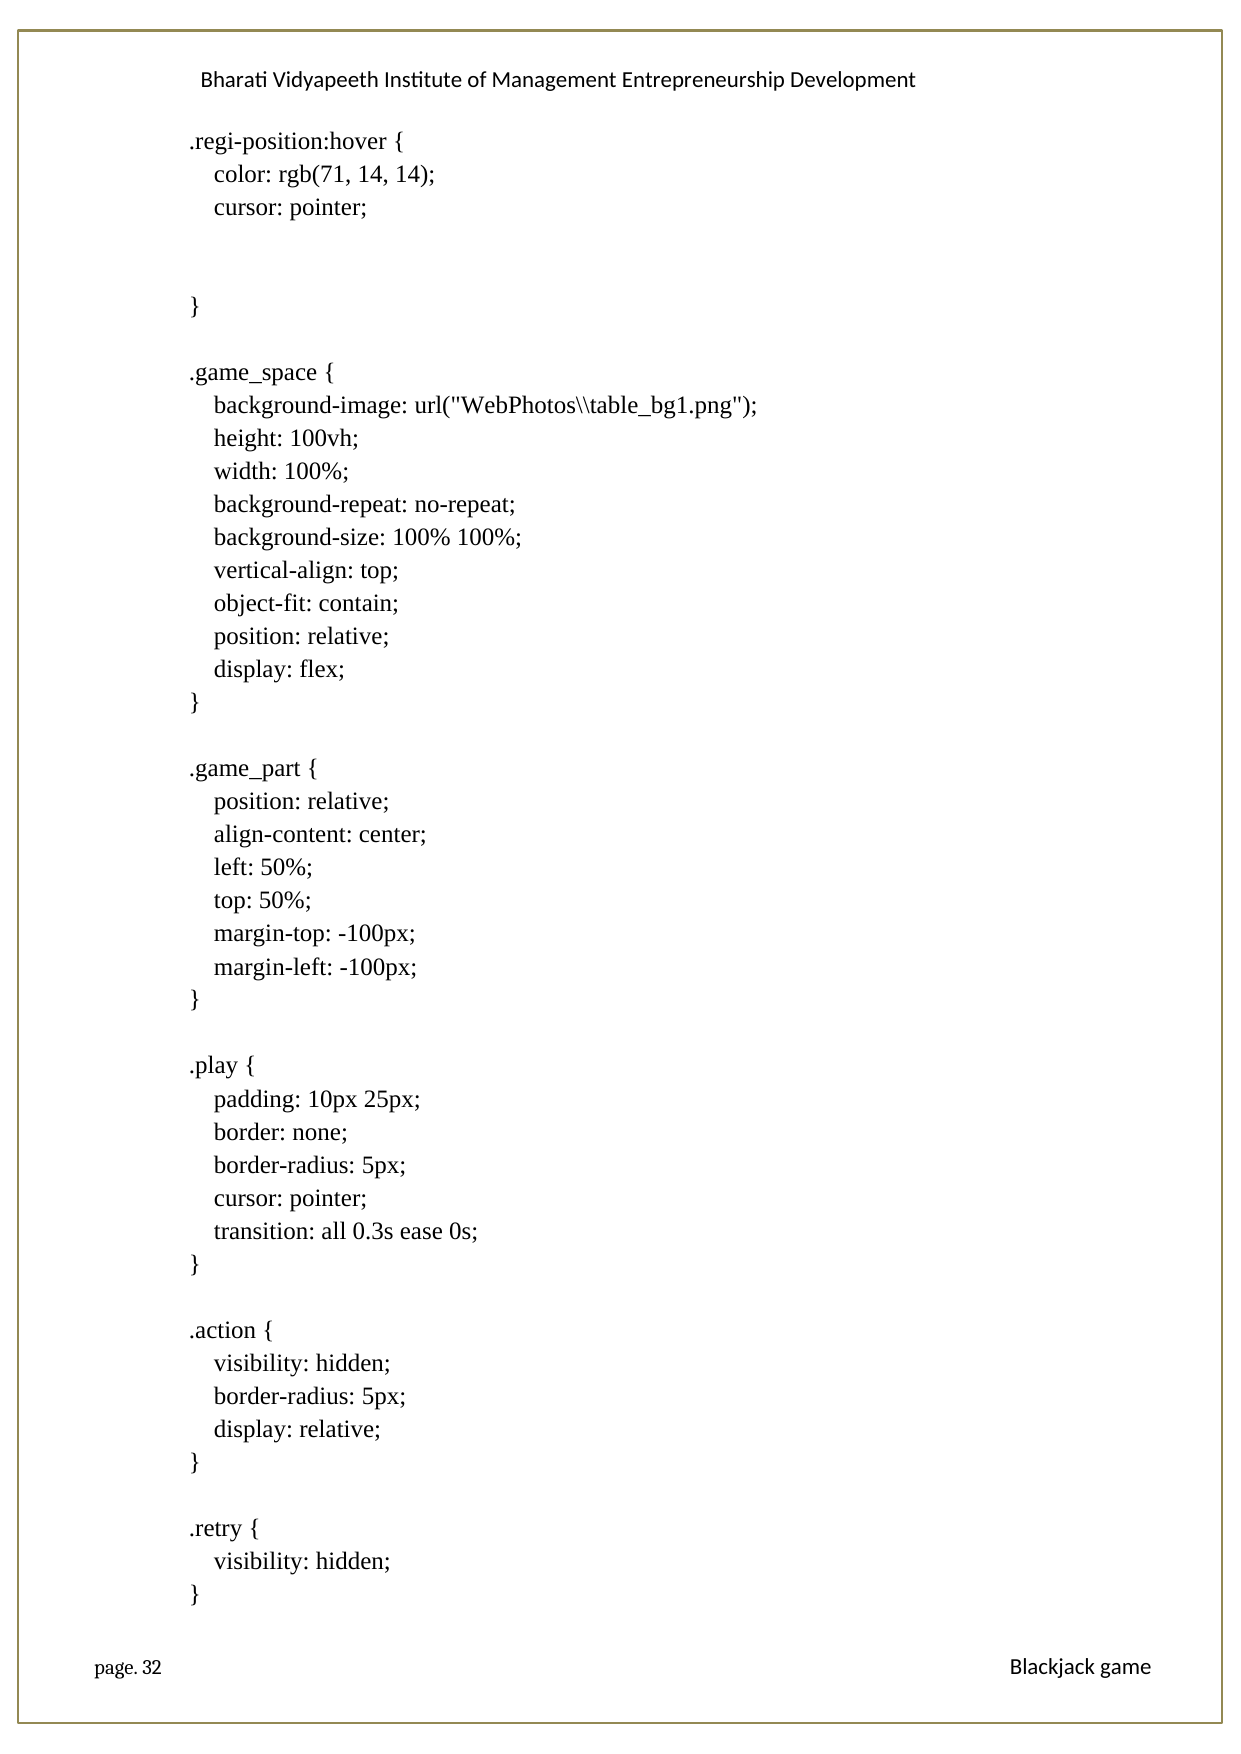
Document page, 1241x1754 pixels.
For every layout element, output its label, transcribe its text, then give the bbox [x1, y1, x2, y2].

list .game_part { [164, 753, 1166, 782]
list visibility: hidden; [164, 1348, 1166, 1377]
list } [164, 1579, 1166, 1608]
list width: 100%; [164, 456, 1166, 485]
list color: rgb(71, 14, 14); [164, 159, 1166, 188]
list display: relative; [164, 1414, 1166, 1443]
list } [164, 291, 1166, 320]
list cursor: pointer; [164, 192, 1166, 221]
list left: 50%; [164, 852, 1166, 881]
list .game_space { [164, 357, 1166, 386]
list align-content: center; [164, 819, 1166, 848]
list padding: 10px 25px; [164, 1084, 1166, 1112]
list position: relative; [164, 621, 1166, 650]
list cursor: pointer; [164, 1183, 1166, 1211]
list border-radius: 5px; [164, 1150, 1166, 1178]
list position: relative; [164, 786, 1166, 815]
list } [164, 1249, 1166, 1277]
list background-size: 100% 100%; [164, 522, 1166, 551]
list top: 50%; [164, 886, 1166, 914]
list margin-left: -100px; [164, 952, 1166, 980]
list } [164, 1447, 1166, 1476]
list .retry { [164, 1513, 1166, 1542]
list transition: all 0.3s ease 0s; [164, 1216, 1166, 1244]
list border: none; [164, 1117, 1166, 1145]
list .regi-position:hover { [164, 126, 1166, 155]
list display: flex; [164, 654, 1166, 683]
list object-fit: contain; [164, 588, 1166, 617]
list vertical-align: top; [164, 555, 1166, 584]
list border-radius: 5px; [164, 1381, 1166, 1409]
list height: 100vh; [164, 423, 1166, 452]
list } [164, 687, 1166, 716]
list background-image: url("WebPhotos\\table_bg1.png"); [164, 390, 1166, 419]
list margin-top: -100px; [164, 918, 1166, 947]
list .action { [164, 1315, 1166, 1343]
list .play { [164, 1051, 1166, 1079]
list background-repeat: no-repeat; [164, 489, 1166, 518]
list visibility: hidden; [164, 1546, 1166, 1575]
list } [164, 984, 1166, 1013]
